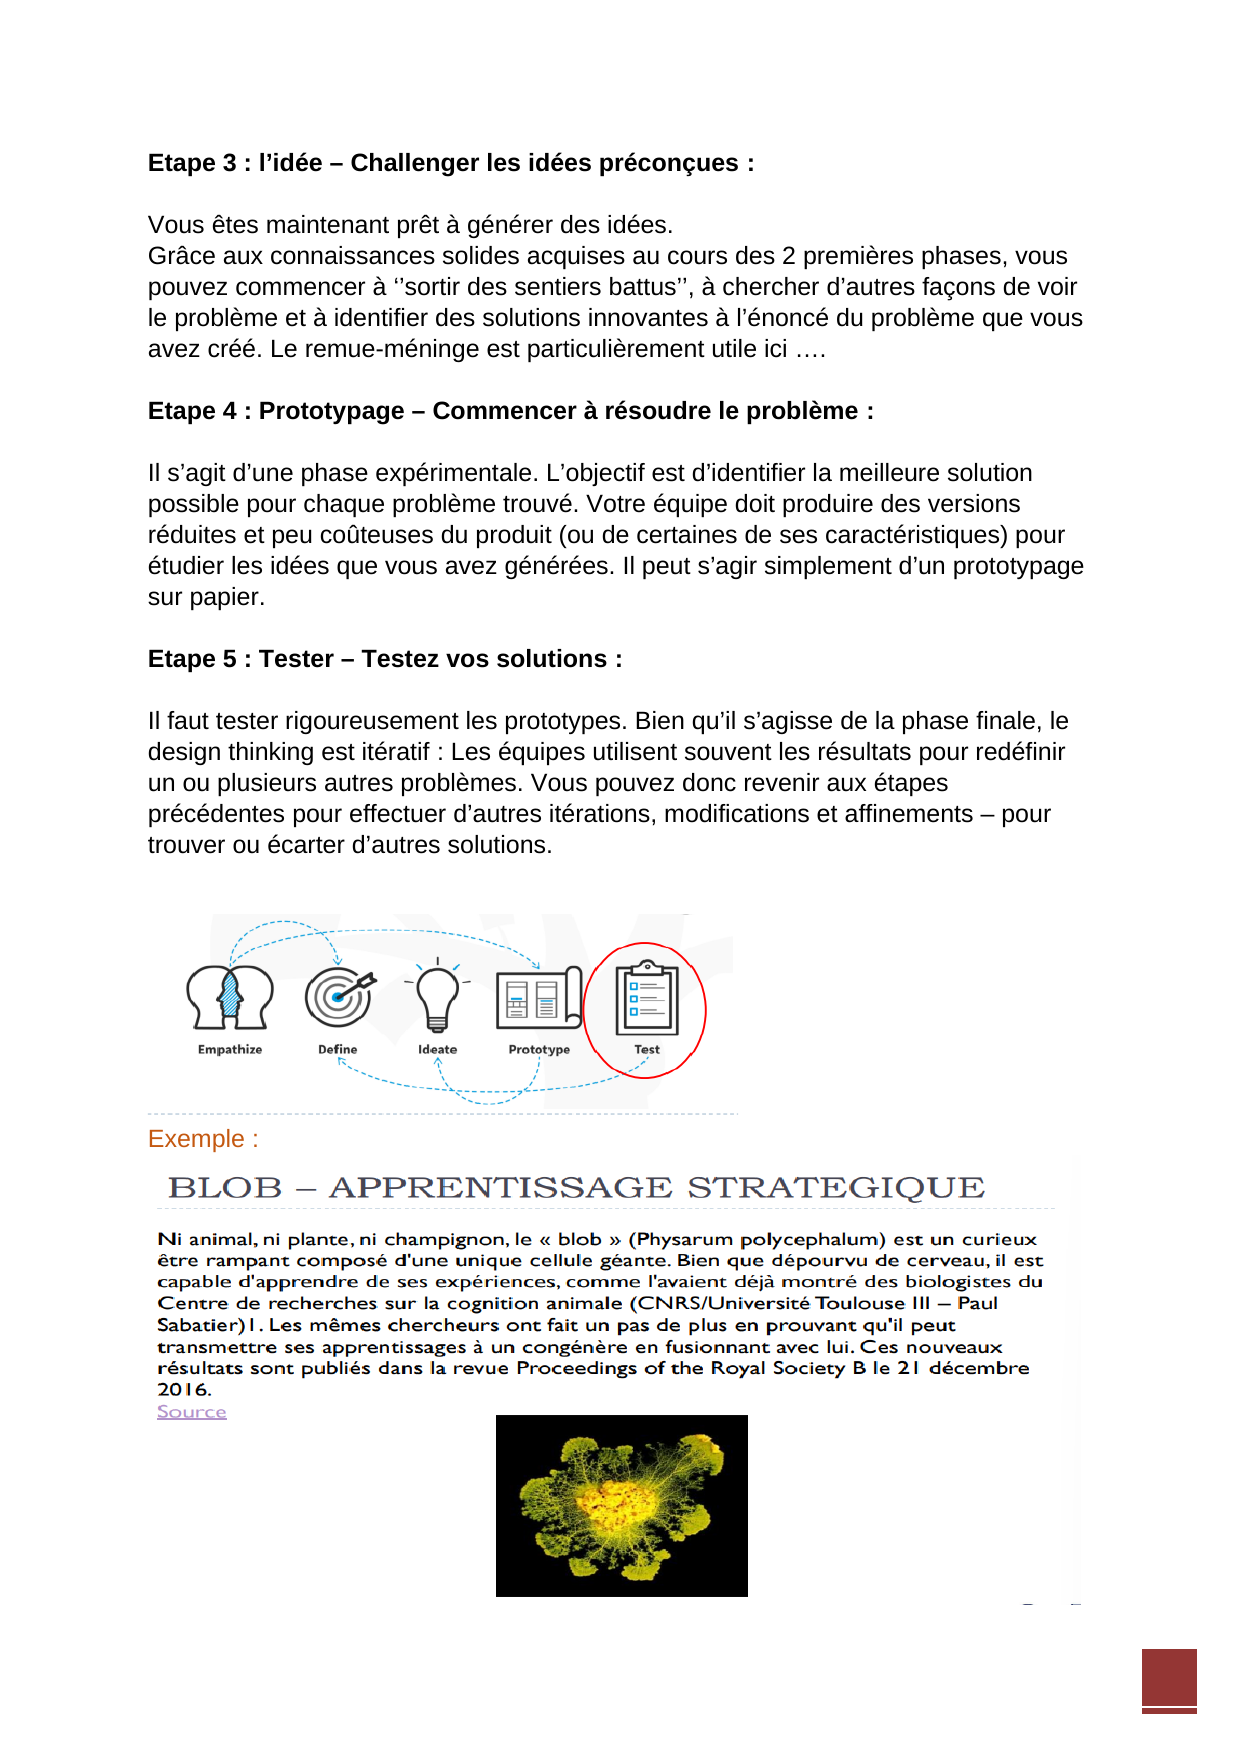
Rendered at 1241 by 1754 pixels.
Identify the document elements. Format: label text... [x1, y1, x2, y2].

text Il faut tester rigoureusement les prototypes. Bien qu’il s’agisse de la phase finale, le design thinking est itératif : Les équipes utilisent souvent les résultats pour redéfinir un ou plusieurs autres problèmes. Vous pouvez donc revenir aux étapes précédentes pour effectuer d’autres itérations, modifications et affinements – pour trouver ou écarter d’autres solutions. [148, 706, 1093, 859]
text Vous êtes maintenant prêt à générer des idées. [148, 210, 1093, 238]
text Etape 5 : Tester – Testez vos solutions : [148, 644, 1093, 673]
text Grâce aux connaissances solides acquises au cours des 2 premières phases, vous pouvez commencer à ‘’sortir des sentiers battus’’, à chercher d’autres façons de voir le problème et à identifier des solutions innovantes à l’énoncé du problème que vous avez créé. Le remue-méninge est particulièrement utile ici …. [148, 241, 1093, 363]
text Il s’agit d’une phase expérimentale. L’objectif est d’identifier la meilleure solution possible pour chaque problème trouvé. Votre équipe doit produire des versions réduites et peu coûteuses du produit (ou de certaines de ses caractéristiques) pour étudier les idées que vous avez générées. Il peut s’agir simplement d’un prototypage sur papier. [148, 458, 1093, 611]
picture [147, 1155, 1081, 1605]
picture [147, 861, 739, 1122]
text Exemple : [148, 1124, 1093, 1153]
text Etape 3 : l’idée – Challenger les idées préconçues : [148, 148, 1093, 176]
text Etape 4 : Prototypage – Commencer à résoudre le problème : [148, 396, 1093, 425]
